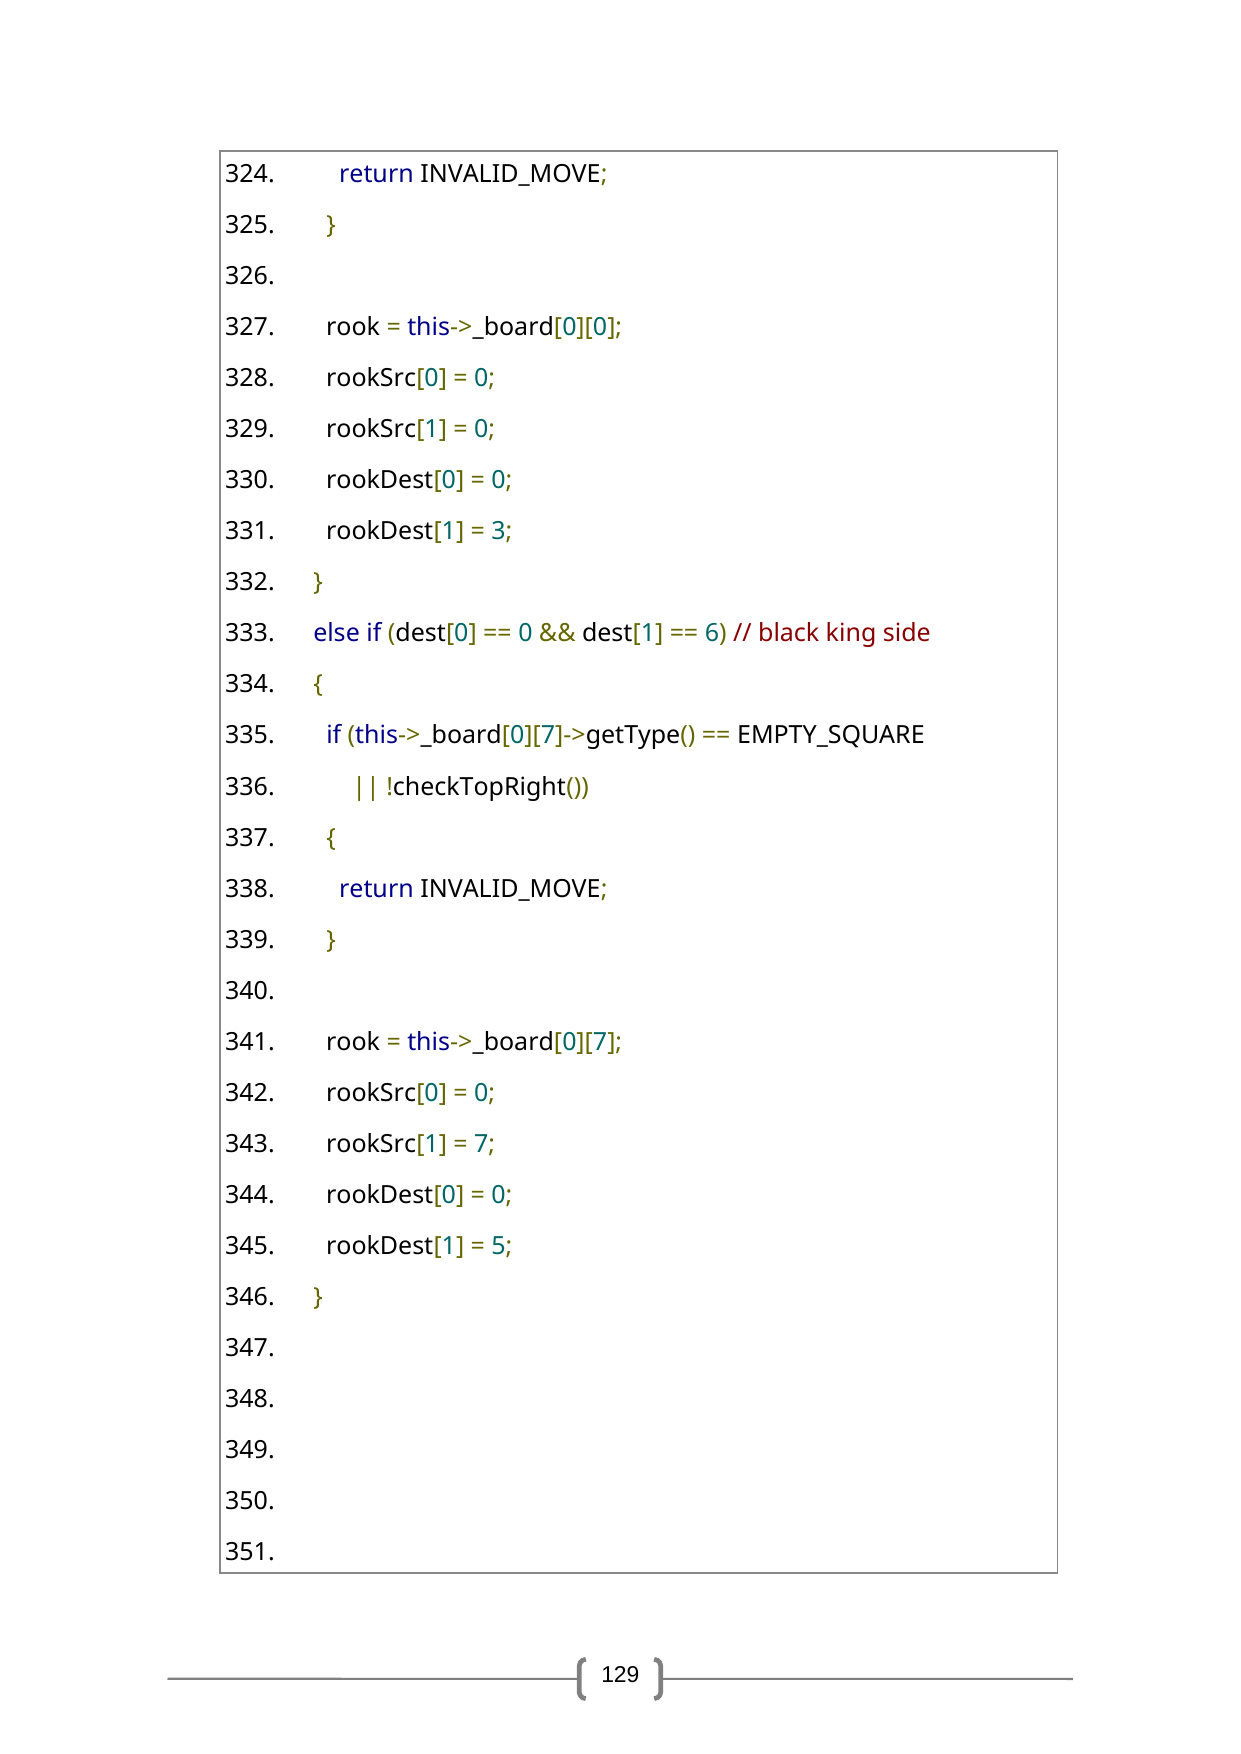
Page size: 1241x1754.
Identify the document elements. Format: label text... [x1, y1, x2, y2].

list rookSrc[1] = 0; [221, 405, 1057, 445]
list rook = this->_board[0][0]; [221, 303, 1057, 343]
list } [221, 1273, 1057, 1313]
list return INVALID_MOVE; [221, 152, 1057, 190]
list { [221, 813, 1057, 853]
list return INVALID_MOVE; [221, 864, 1057, 904]
list rookDest[1] = 5; [221, 1222, 1057, 1262]
list else if (dest[0] == 0 && dest[1] == 6) // black king side [221, 609, 1057, 649]
list rookSrc[0] = 0; [221, 1069, 1057, 1108]
list rook = this->_board[0][7]; [221, 1018, 1057, 1057]
list } [221, 201, 1057, 241]
list if (this->_board[0][7]->getType() == EMPTY_SQUARE [221, 711, 1057, 751]
list } [221, 916, 1057, 955]
list rookSrc[0] = 0; [221, 354, 1057, 394]
list || !checkTopRight()) [221, 762, 1057, 802]
list rookSrc[1] = 7; [221, 1120, 1057, 1159]
list rookDest[0] = 0; [221, 1171, 1057, 1211]
list { [221, 660, 1057, 700]
list rookDest[0] = 0; [221, 456, 1057, 496]
list rookDest[1] = 3; [221, 507, 1057, 547]
list } [221, 558, 1057, 598]
